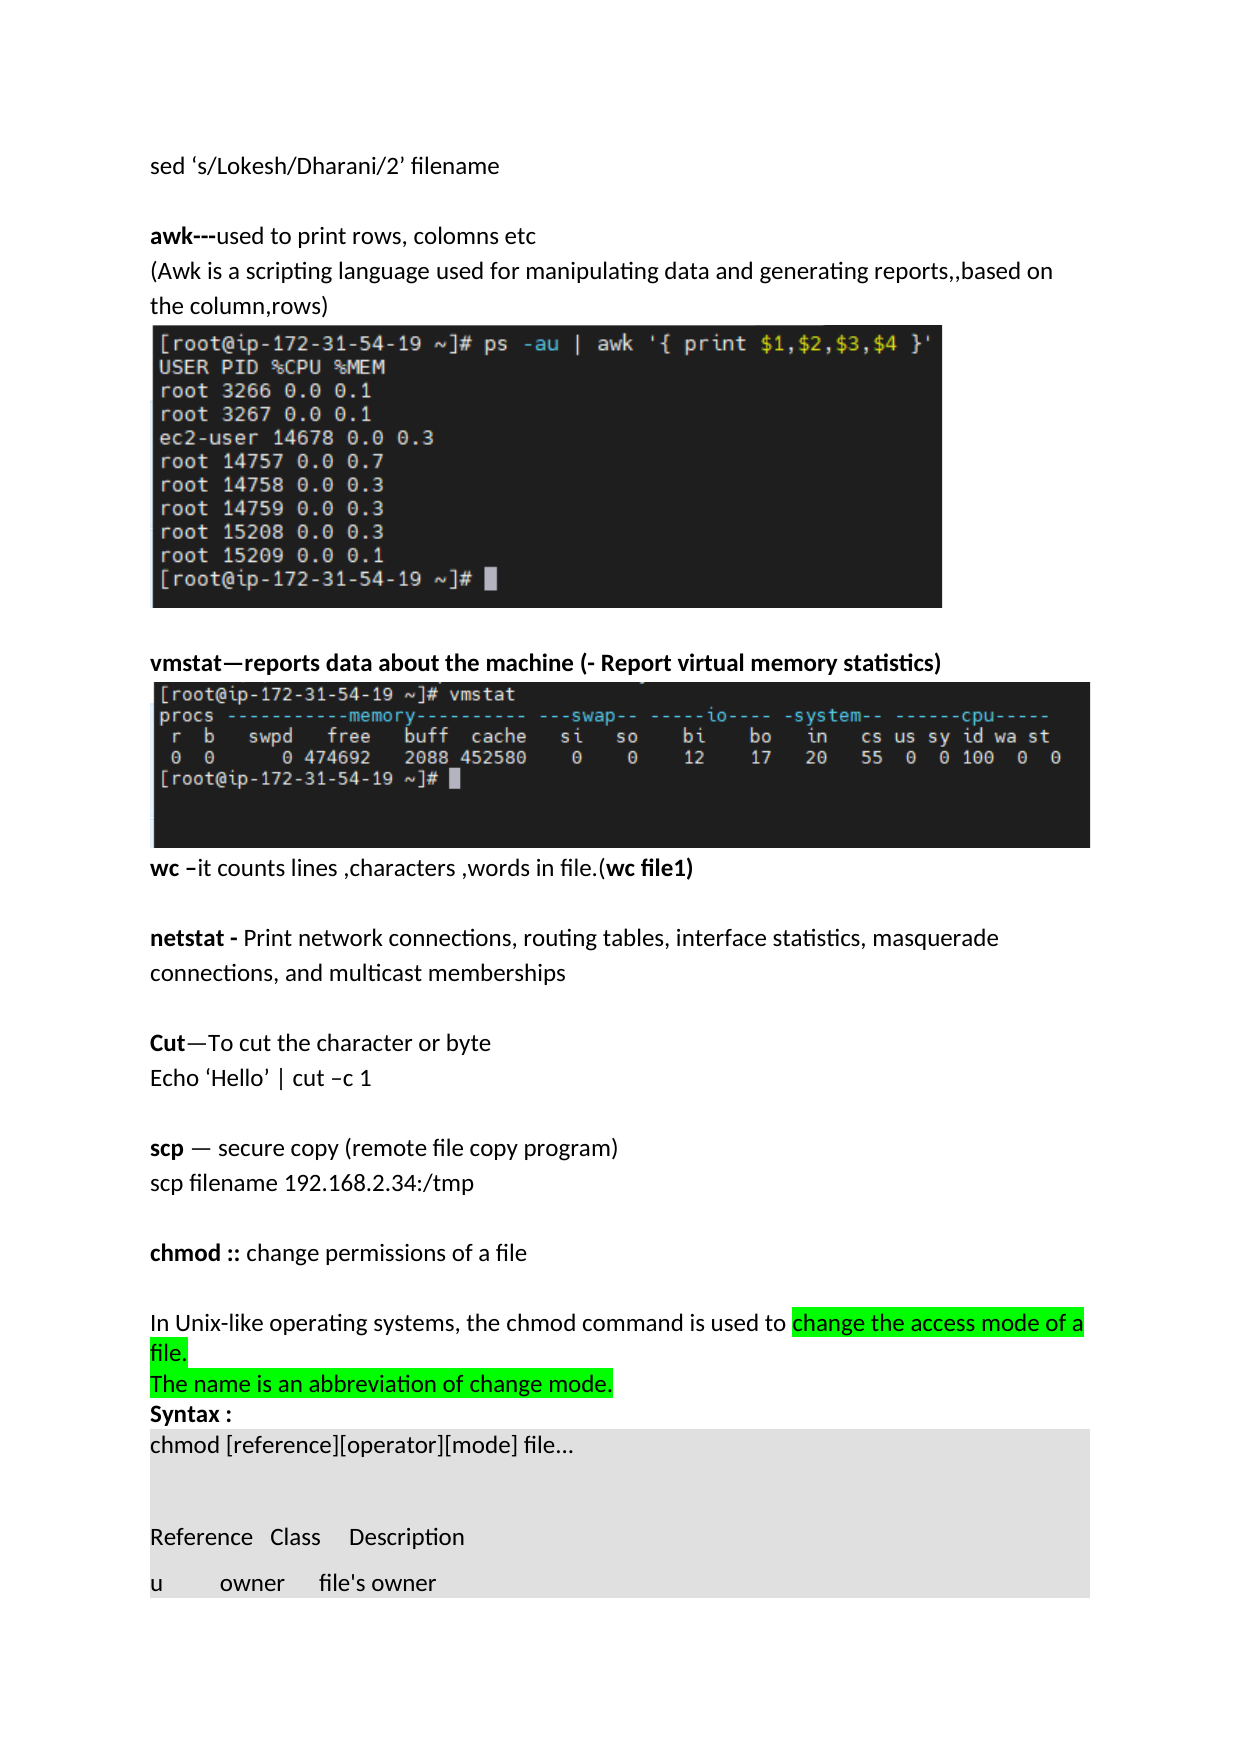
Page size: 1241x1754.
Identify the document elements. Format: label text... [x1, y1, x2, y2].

text scp filename 192.168.2.34:/tmp [150, 1167, 1090, 1197]
text In Unix-like operating systems, the chmod command is used to change the access mode of a file. The name is an abbreviation of change mode. [150, 1307, 1090, 1398]
text vmstat—reports data about the machine (- Report virtual memory statistics) [150, 647, 1090, 677]
text netstat - Print network connections, routing tables, interface statistics, masquerade connections, and multicast memberships [150, 922, 1090, 987]
text Syntax : [150, 1398, 1090, 1429]
text scp — secure copy (remote file copy program) [150, 1132, 1090, 1162]
text Reference Class Description [150, 1521, 1090, 1552]
text wc –it counts lines ,characters ,words in file.(wc file1) [150, 852, 1090, 882]
text awk---used to print rows, colomns etc [150, 220, 1090, 251]
picture [150, 682, 1091, 848]
text Cut—To cut the character or byte [150, 1027, 1090, 1057]
picture [150, 325, 943, 608]
text Echo ‘Hello’ | cut –c 1 [150, 1062, 1090, 1092]
text chmod [reference][operator][mode] file... [150, 1429, 1090, 1459]
text u owner file's owner [150, 1567, 1090, 1598]
text (Awk is a scripting language used for manipulating data and generating reports,,based on the column,rows) [150, 255, 1090, 321]
text chmod :: change permissions of a file [150, 1237, 1090, 1267]
text sed ‘s/Lokesh/Dharani/2’ filename [150, 150, 1090, 181]
